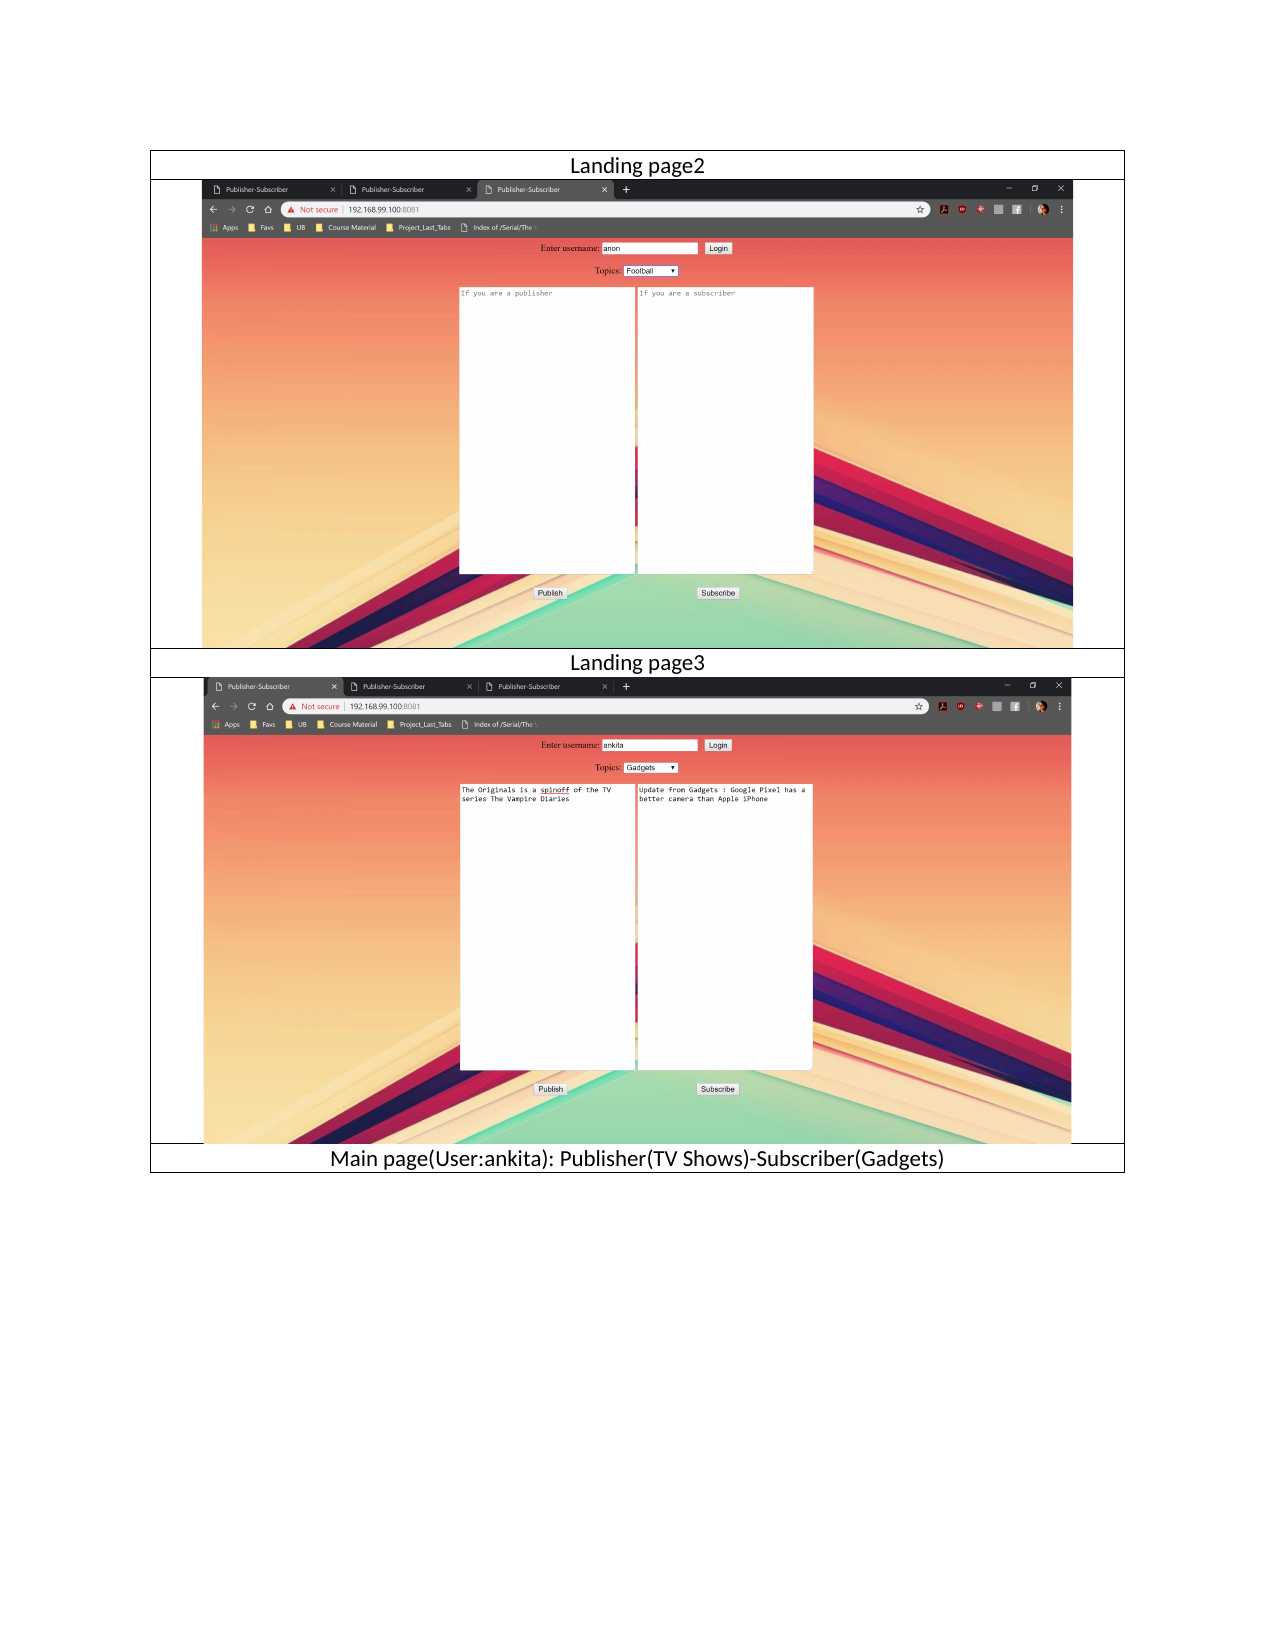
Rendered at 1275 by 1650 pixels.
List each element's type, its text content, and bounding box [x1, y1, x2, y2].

picture [201, 180, 1074, 648]
picture [203, 677, 1072, 1144]
table_cell [1074, 180, 1124, 647]
table_cell [151, 180, 201, 647]
table_cell Landing page3 [151, 649, 1124, 677]
table_cell [1072, 678, 1124, 1143]
table_cell [151, 678, 203, 1143]
table_cell Main page(User:ankita): Publisher(TV Shows)-Subscriber(Gadgets) [151, 1144, 1124, 1172]
table_cell Landing page2 [151, 151, 1124, 179]
